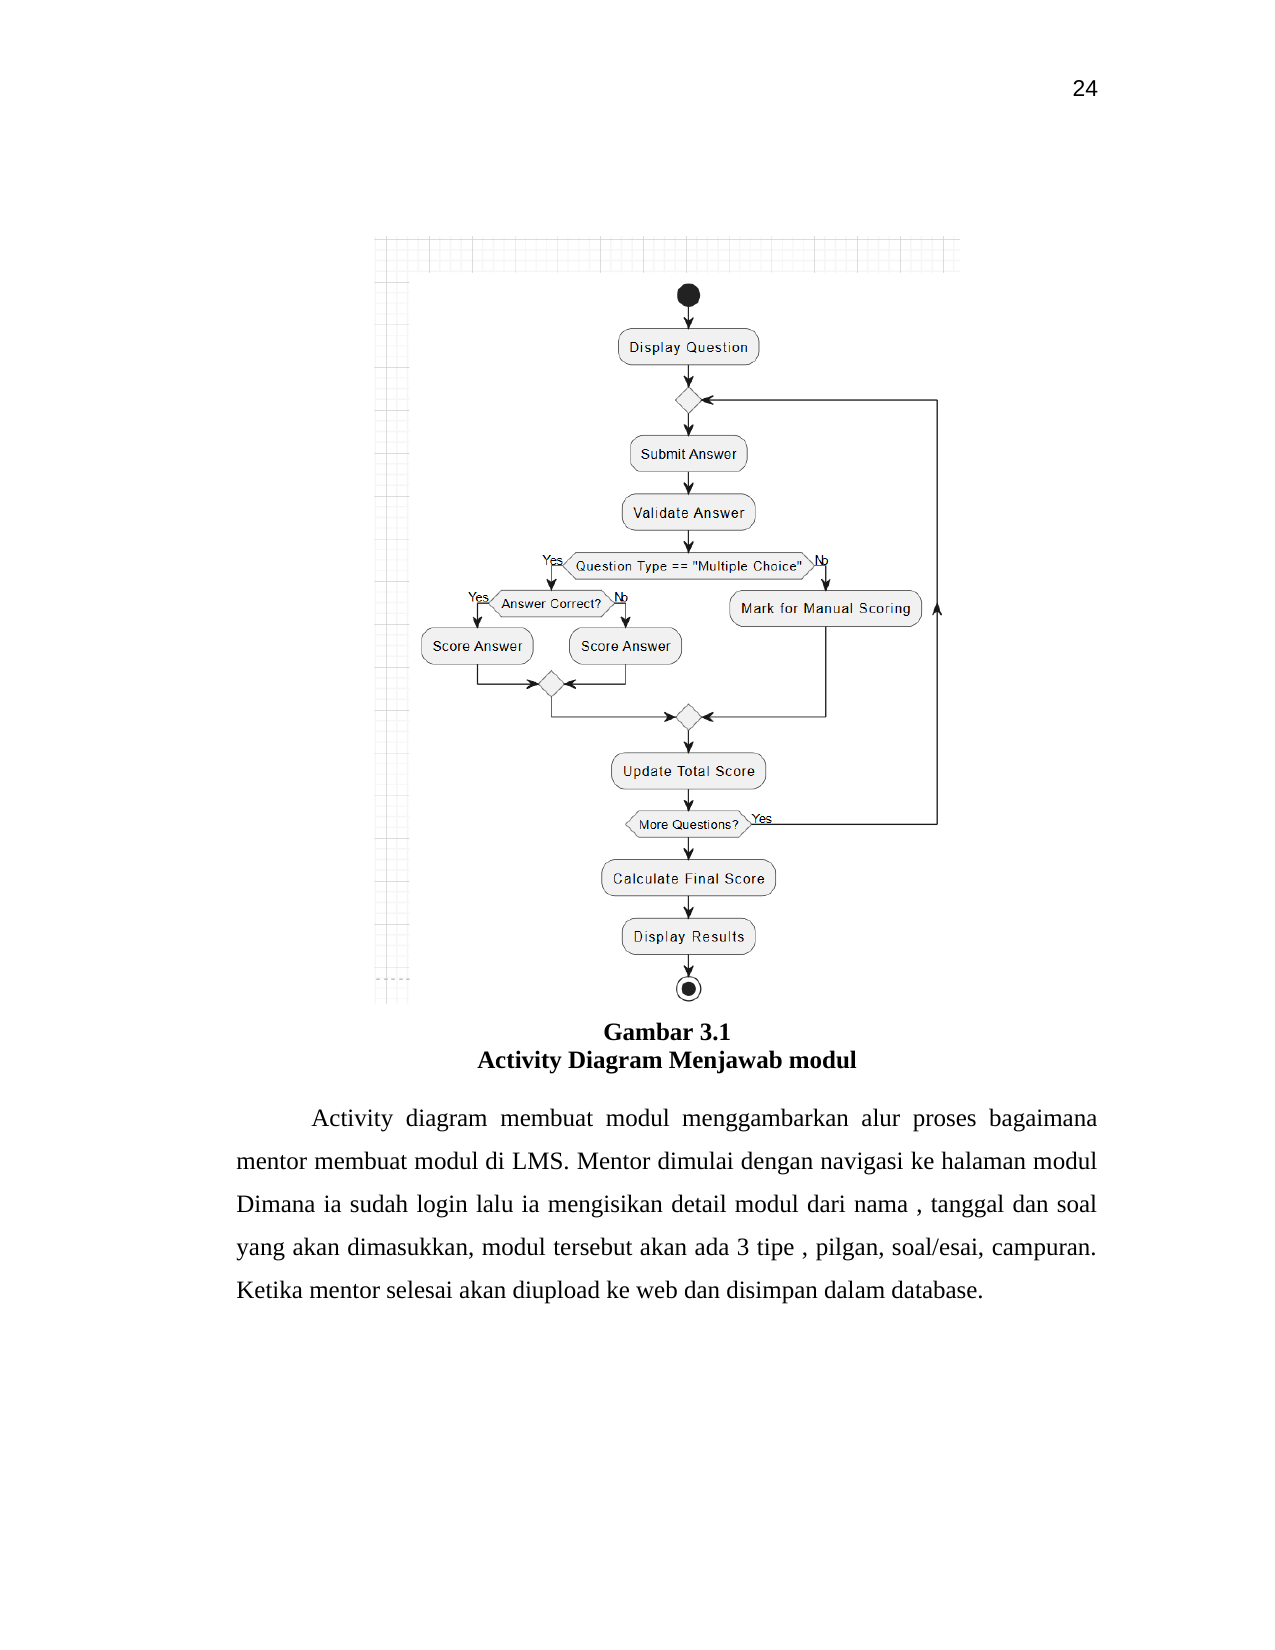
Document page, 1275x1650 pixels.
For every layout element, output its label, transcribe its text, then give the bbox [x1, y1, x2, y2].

text Gambar 3.1 [236, 1017, 1098, 1046]
text Activity Diagram Menjawab modul [236, 1046, 1098, 1074]
text Activity diagram membuat modul menggambarkan alur proses bagaimana mentor membuat modul di LMS. Mentor dimulai dengan navigasi ke halaman modul Dimana ia sudah login lalu ia mengisikan detail modul dari nama , tanggal dan soal yang akan dimasukkan, modul tersebut akan ada 3 tipe , pilgan, soal/esai, campuran. Ketika mentor selesai akan diupload ke web dan disimpan dalam database. [236, 1103, 1098, 1304]
picture [374, 236, 960, 1004]
